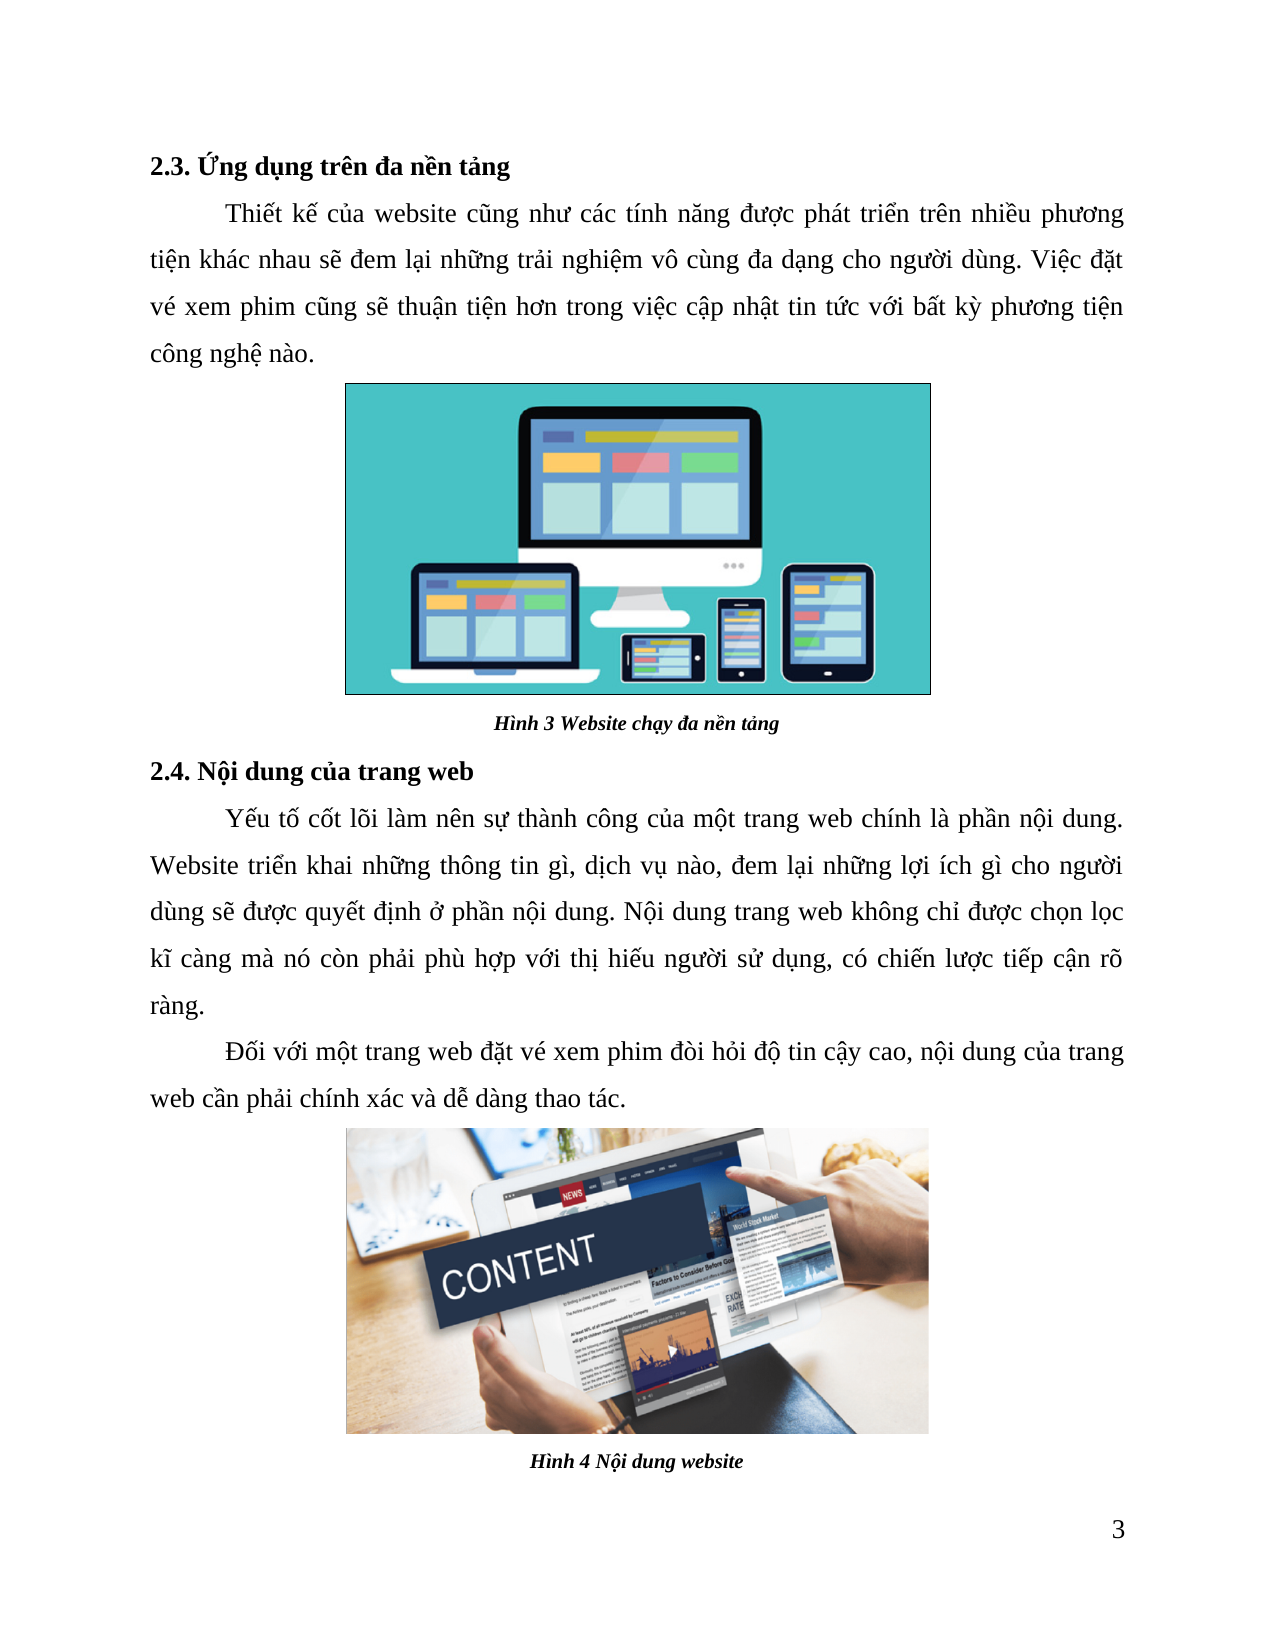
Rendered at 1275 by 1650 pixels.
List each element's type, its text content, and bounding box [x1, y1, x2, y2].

text Yếu tố cốt lõi làm nên sự thành công của một trang web chính là phần nội dung. Website triển khai những thông tin gì, dịch vụ nào, đem lại những lợi ích gì cho người dùng sẽ được quyết định ở phần nội dung. Nội dung trang web không chỉ được chọn lọc kĩ càng mà nó còn phải phù hợp với thị hiếu người sử dụng, có chiến lược tiếp cận rõ ràng. [150, 802, 1125, 1020]
text Hình 3 Website chạy đa nền tảng [150, 711, 1125, 734]
text Hình 4 Nội dung website [150, 1449, 1125, 1473]
subtitle 2.4. Nội dung của trang web [150, 755, 1021, 787]
text Thiết kế của website cũng như các tính năng được phát triển trên nhiều phương tiện khác nhau sẽ đem lại những trải nghiệm vô cùng đa dạng cho người dùng. Việc đặt vé xem phim cũng sẽ thuận tiện hơn trong việc cập nhật tin tức với bất kỳ phương tiện công nghệ nào. [150, 197, 1125, 368]
picture [346, 1128, 929, 1434]
picture [346, 384, 930, 694]
subtitle 2.3. Ứng dụng trên đa nền tảng [150, 150, 1021, 181]
text Đối với một trang web đặt vé xem phim đòi hỏi độ tin cậy cao, nội dung của trang web cần phải chính xác và dễ dàng thao tác. [150, 1035, 1125, 1113]
